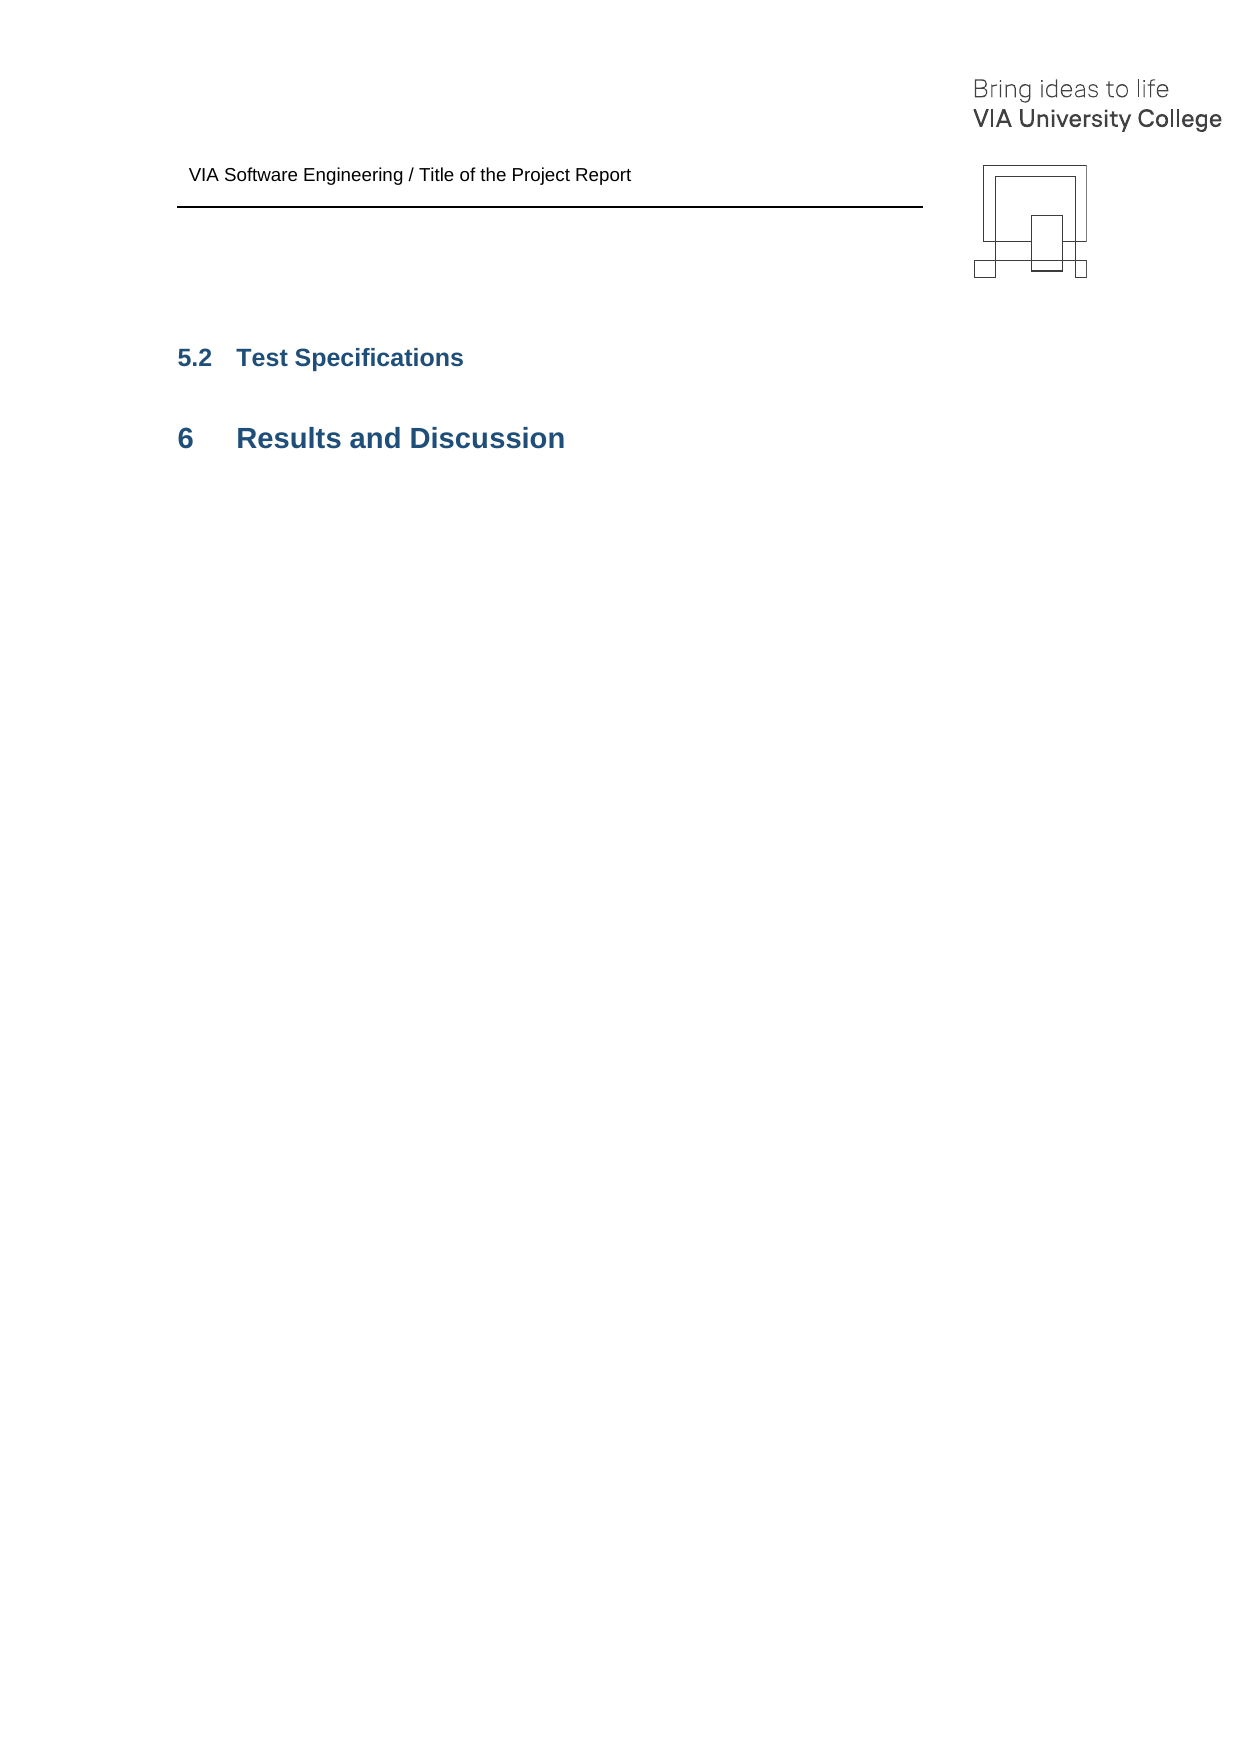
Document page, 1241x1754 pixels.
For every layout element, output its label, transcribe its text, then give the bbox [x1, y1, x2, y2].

subtitle Results and Discussion [177, 421, 1063, 455]
subtitle Test Specifications [177, 340, 1063, 371]
